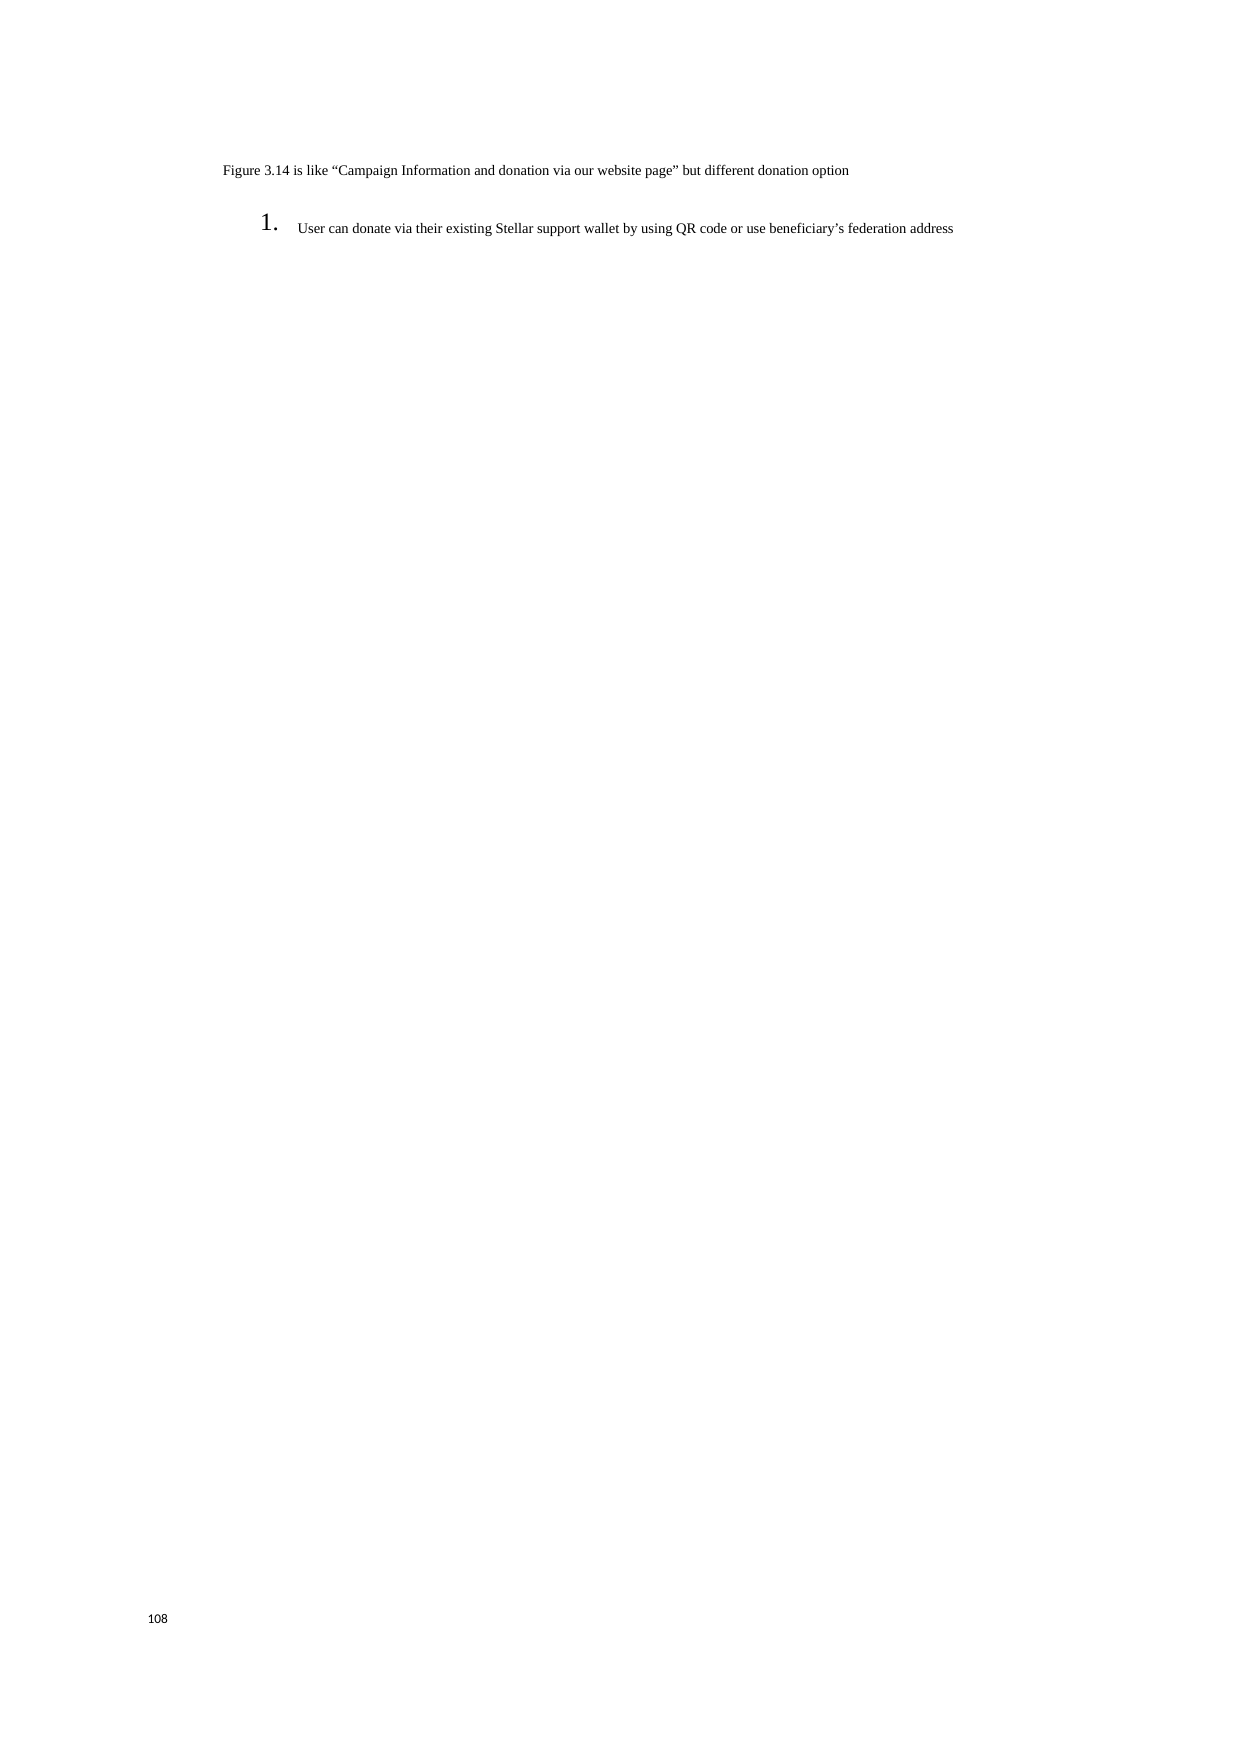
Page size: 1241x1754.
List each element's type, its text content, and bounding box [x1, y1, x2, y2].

text Figure 3.14 is like “Campaign Information and donation via our website page” but different donation option [148, 150, 1090, 179]
list User can donate via their existing Stellar support wallet by using QR code or use beneficiary’s federation address [260, 207, 1090, 236]
